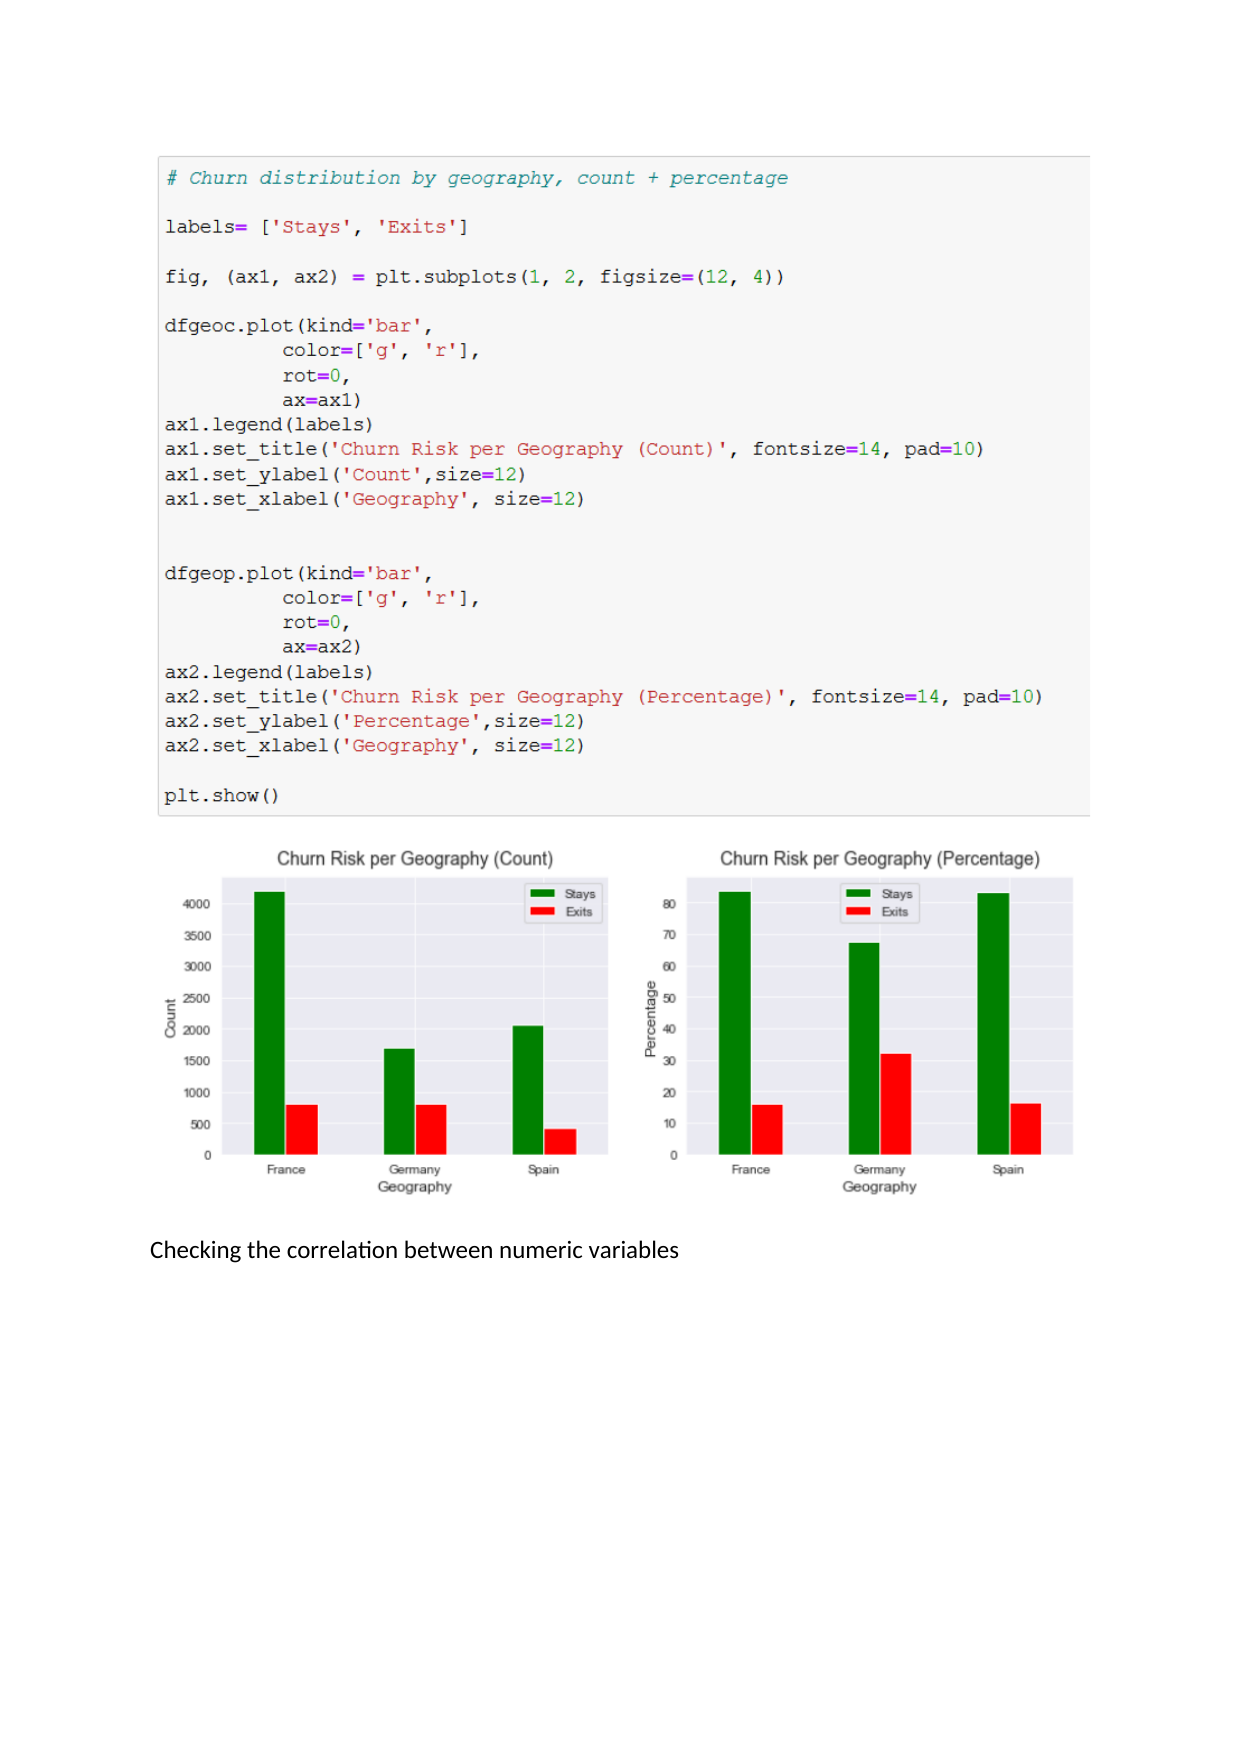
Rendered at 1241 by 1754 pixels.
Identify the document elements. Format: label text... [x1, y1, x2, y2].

picture [150, 150, 1091, 820]
text Checking the correlation between numeric variables [150, 1234, 1090, 1265]
picture [150, 838, 1091, 1216]
